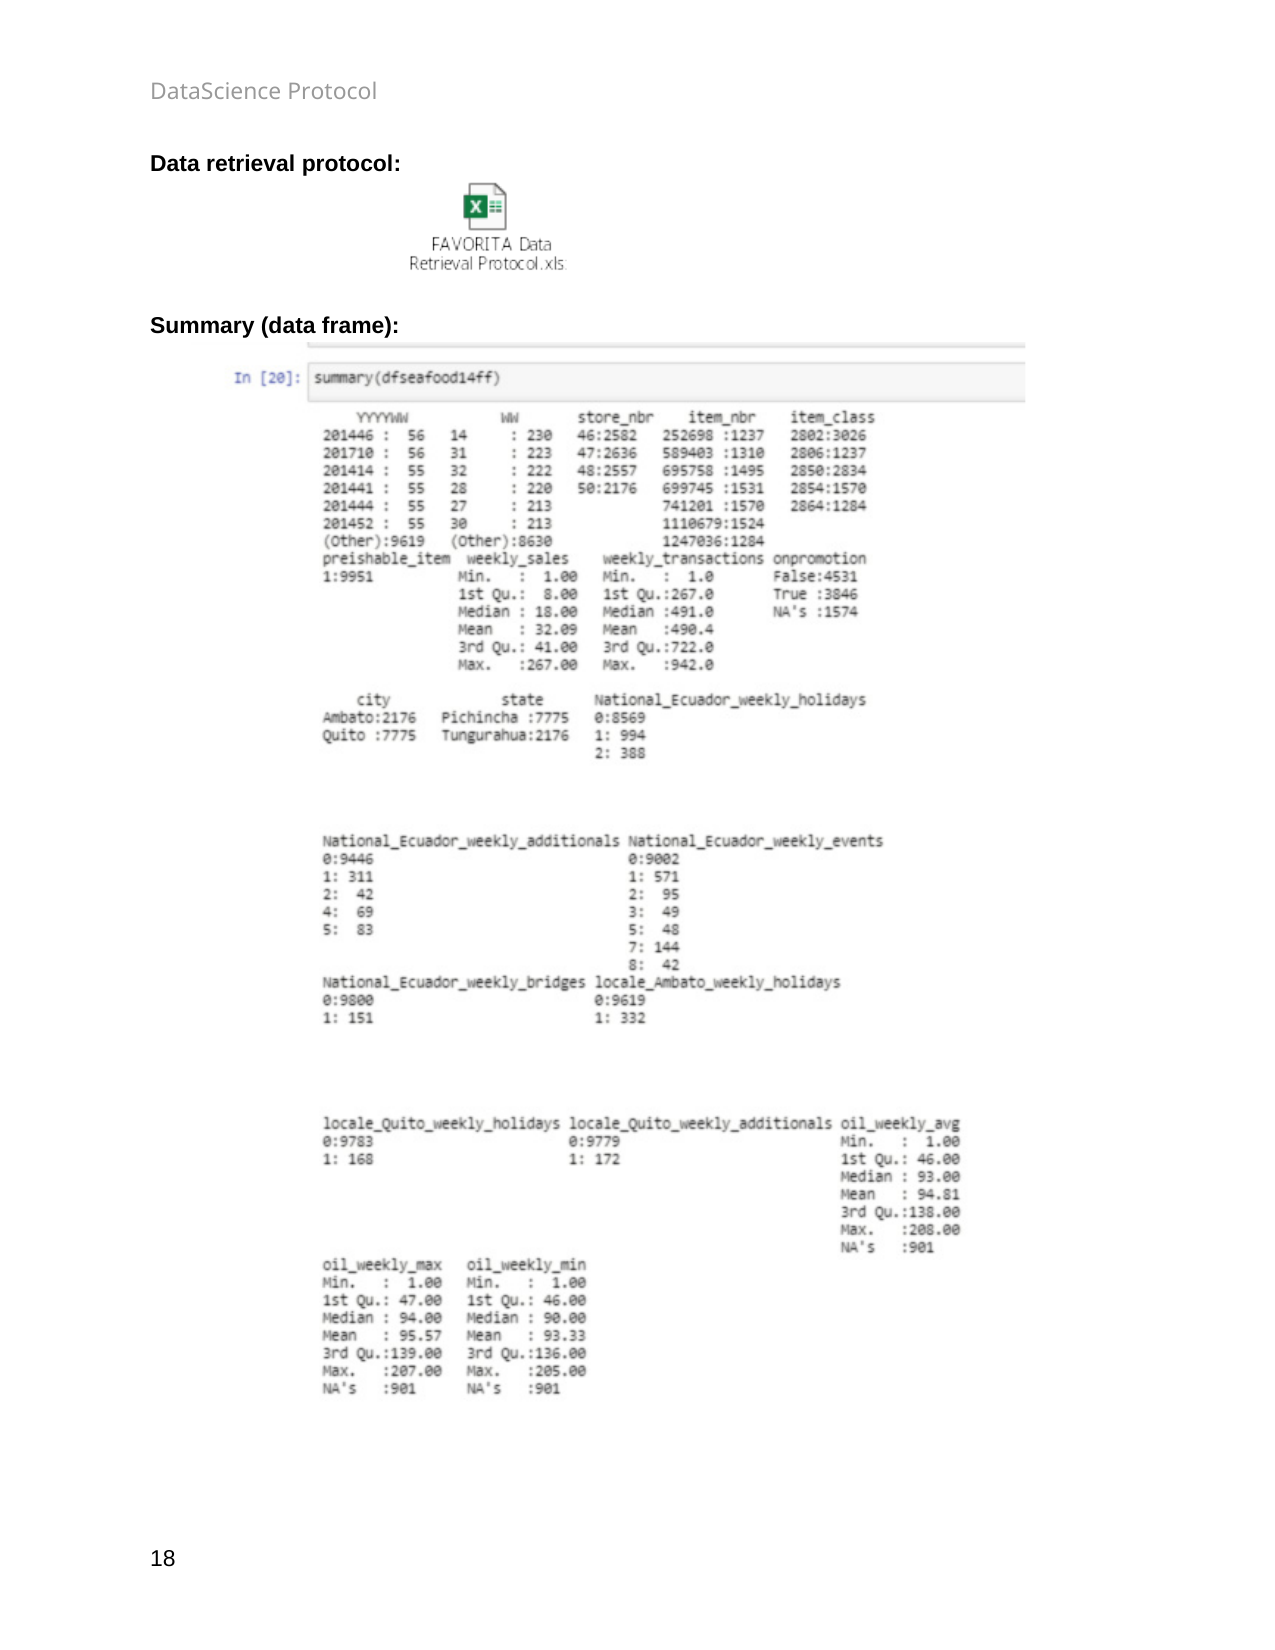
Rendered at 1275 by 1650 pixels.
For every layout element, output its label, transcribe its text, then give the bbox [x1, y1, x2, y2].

text Data retrieval protocol: [150, 150, 1125, 176]
picture [190, 342, 1026, 1438]
text Summary (data frame): [150, 312, 1125, 338]
